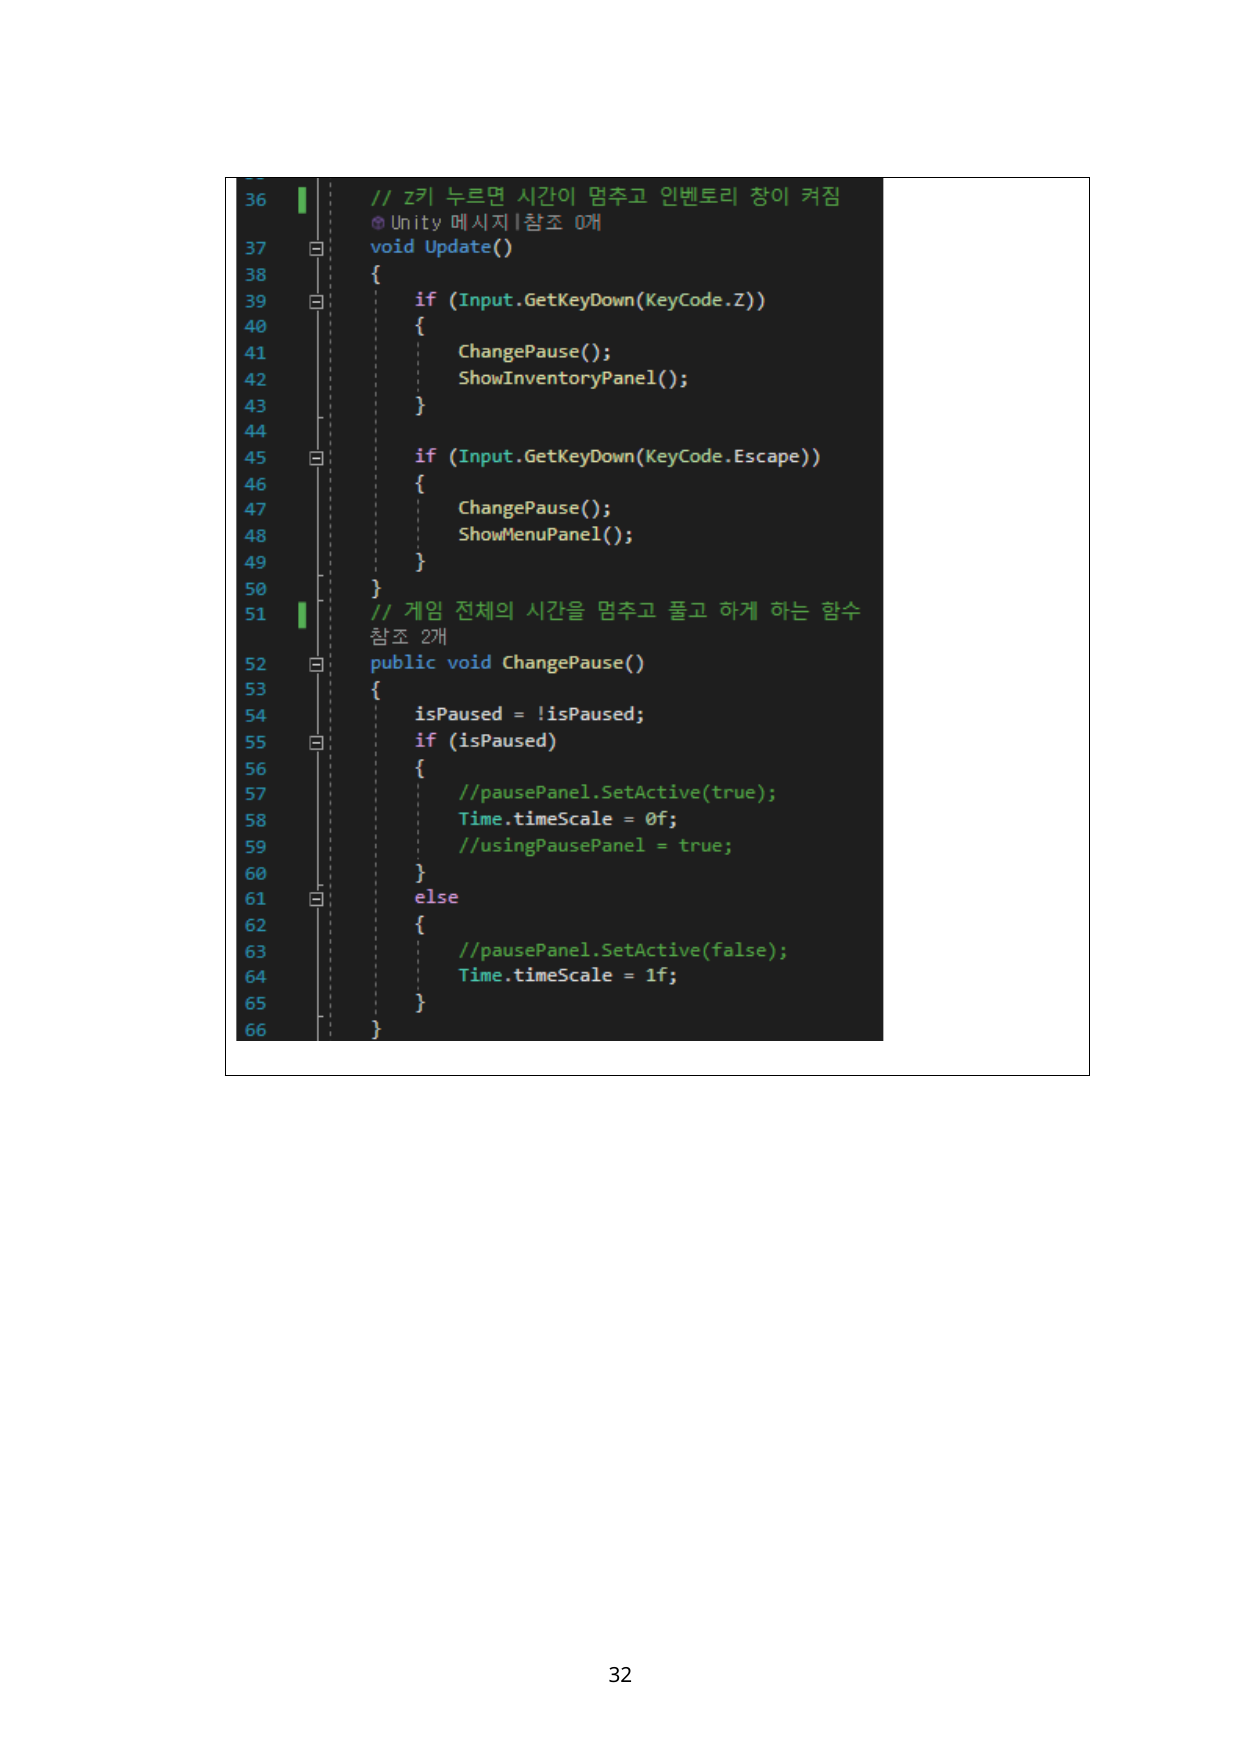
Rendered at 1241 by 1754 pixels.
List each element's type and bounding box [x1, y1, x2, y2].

table_header [226, 178, 1089, 1075]
picture [236, 178, 884, 1041]
